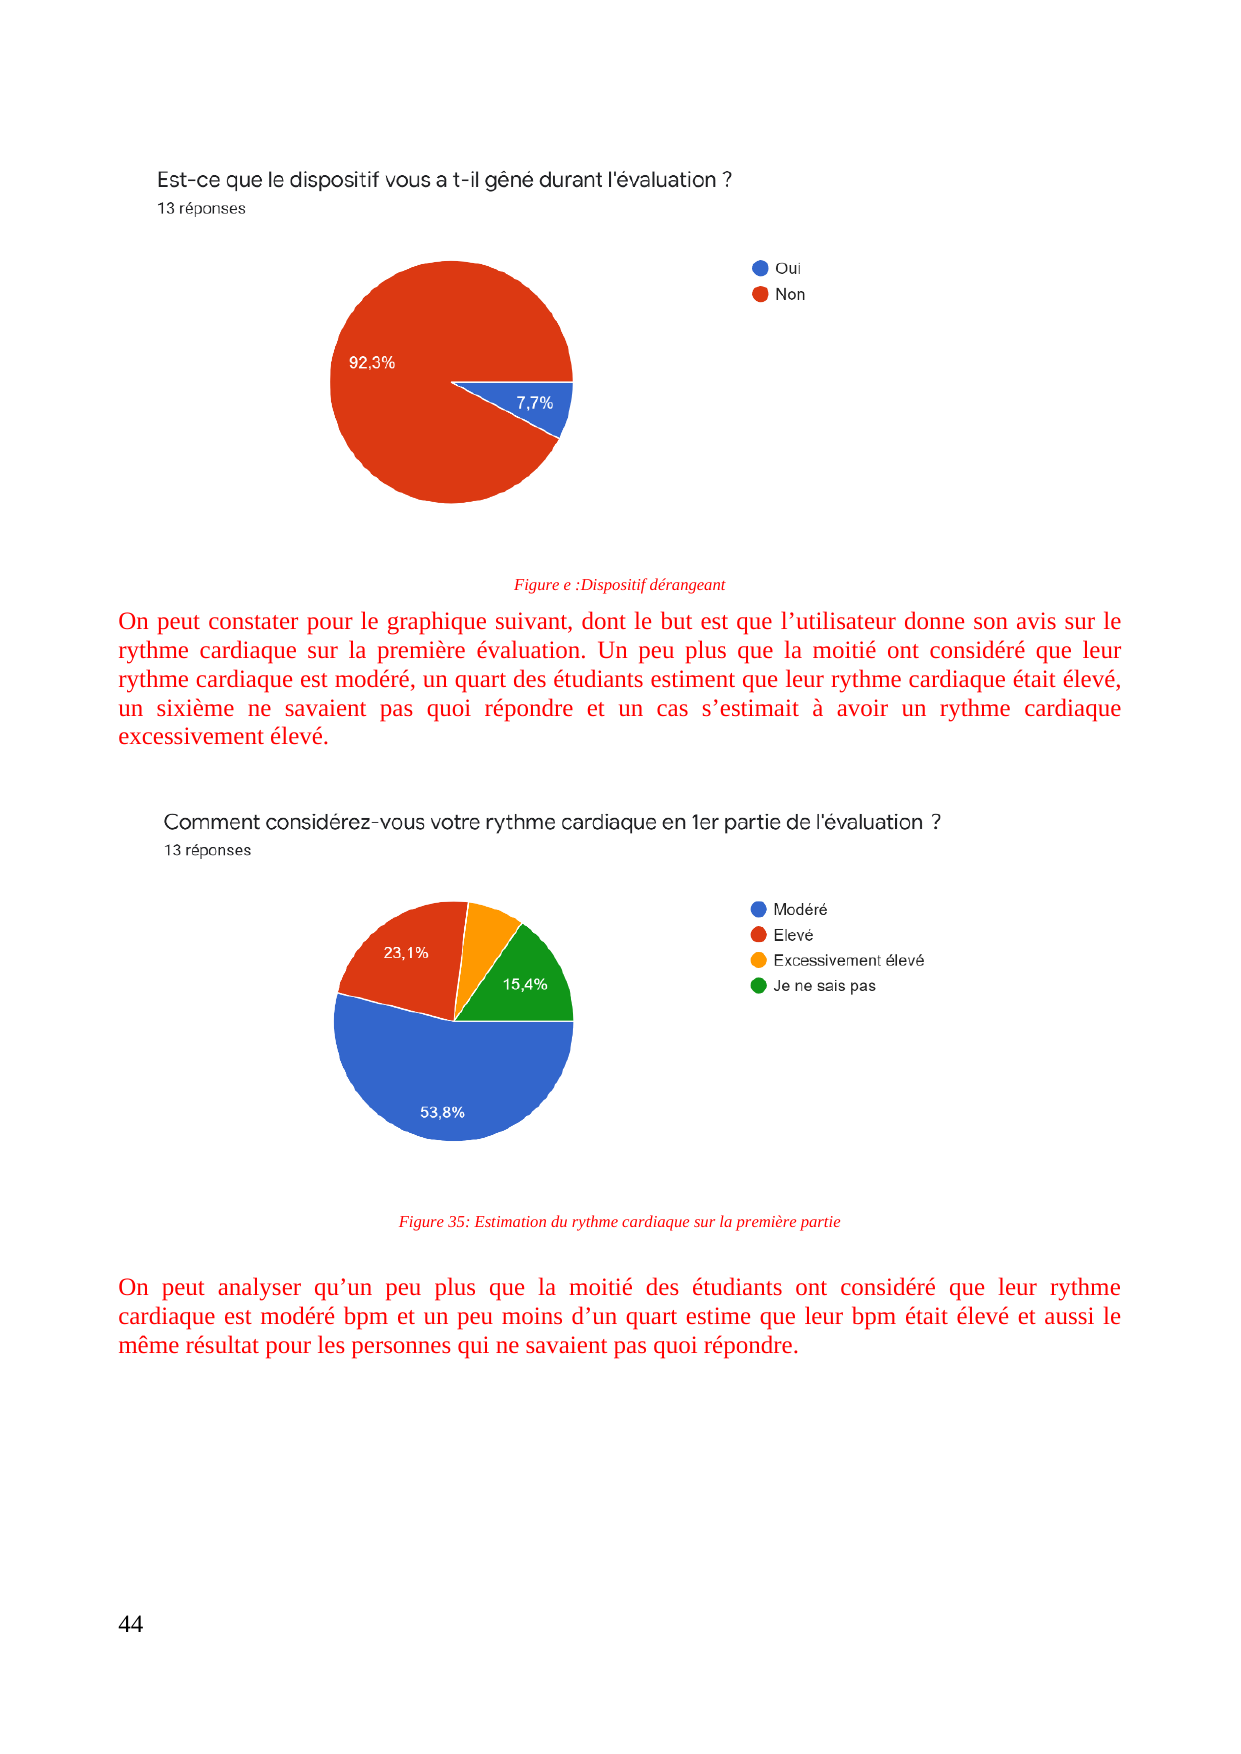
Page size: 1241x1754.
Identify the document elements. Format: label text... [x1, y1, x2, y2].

text On peut analyser qu’un peu plus que la moitié des étudiants ont considéré que leur rythme cardiaque est modéré bpm et un peu moins d’un quart estime que leur bpm était élevé et aussi le même résultat pour les personnes qui ne savaient pas quoi répondre. [118, 1272, 1123, 1358]
text Figure 35: Estimation du rythme cardiaque sur la première partie [118, 1212, 1123, 1231]
text Figure e :Dispositif dérangeant [118, 575, 1123, 594]
picture [131, 775, 1110, 1187]
text On peut constater pour le graphique suivant, dont le but est que l’utilisateur donne son avis sur le rythme cardiaque sur la première évaluation. Un peu plus que la moitié ont considéré que leur rythme cardiaque est modéré, un quart des étudiants estiment que leur rythme cardiaque était élevé, un sixième ne savaient pas quoi répondre et un cas s’estimait à avoir un rythme cardiaque excessivement élevé. [118, 606, 1123, 750]
picture [125, 132, 1117, 550]
